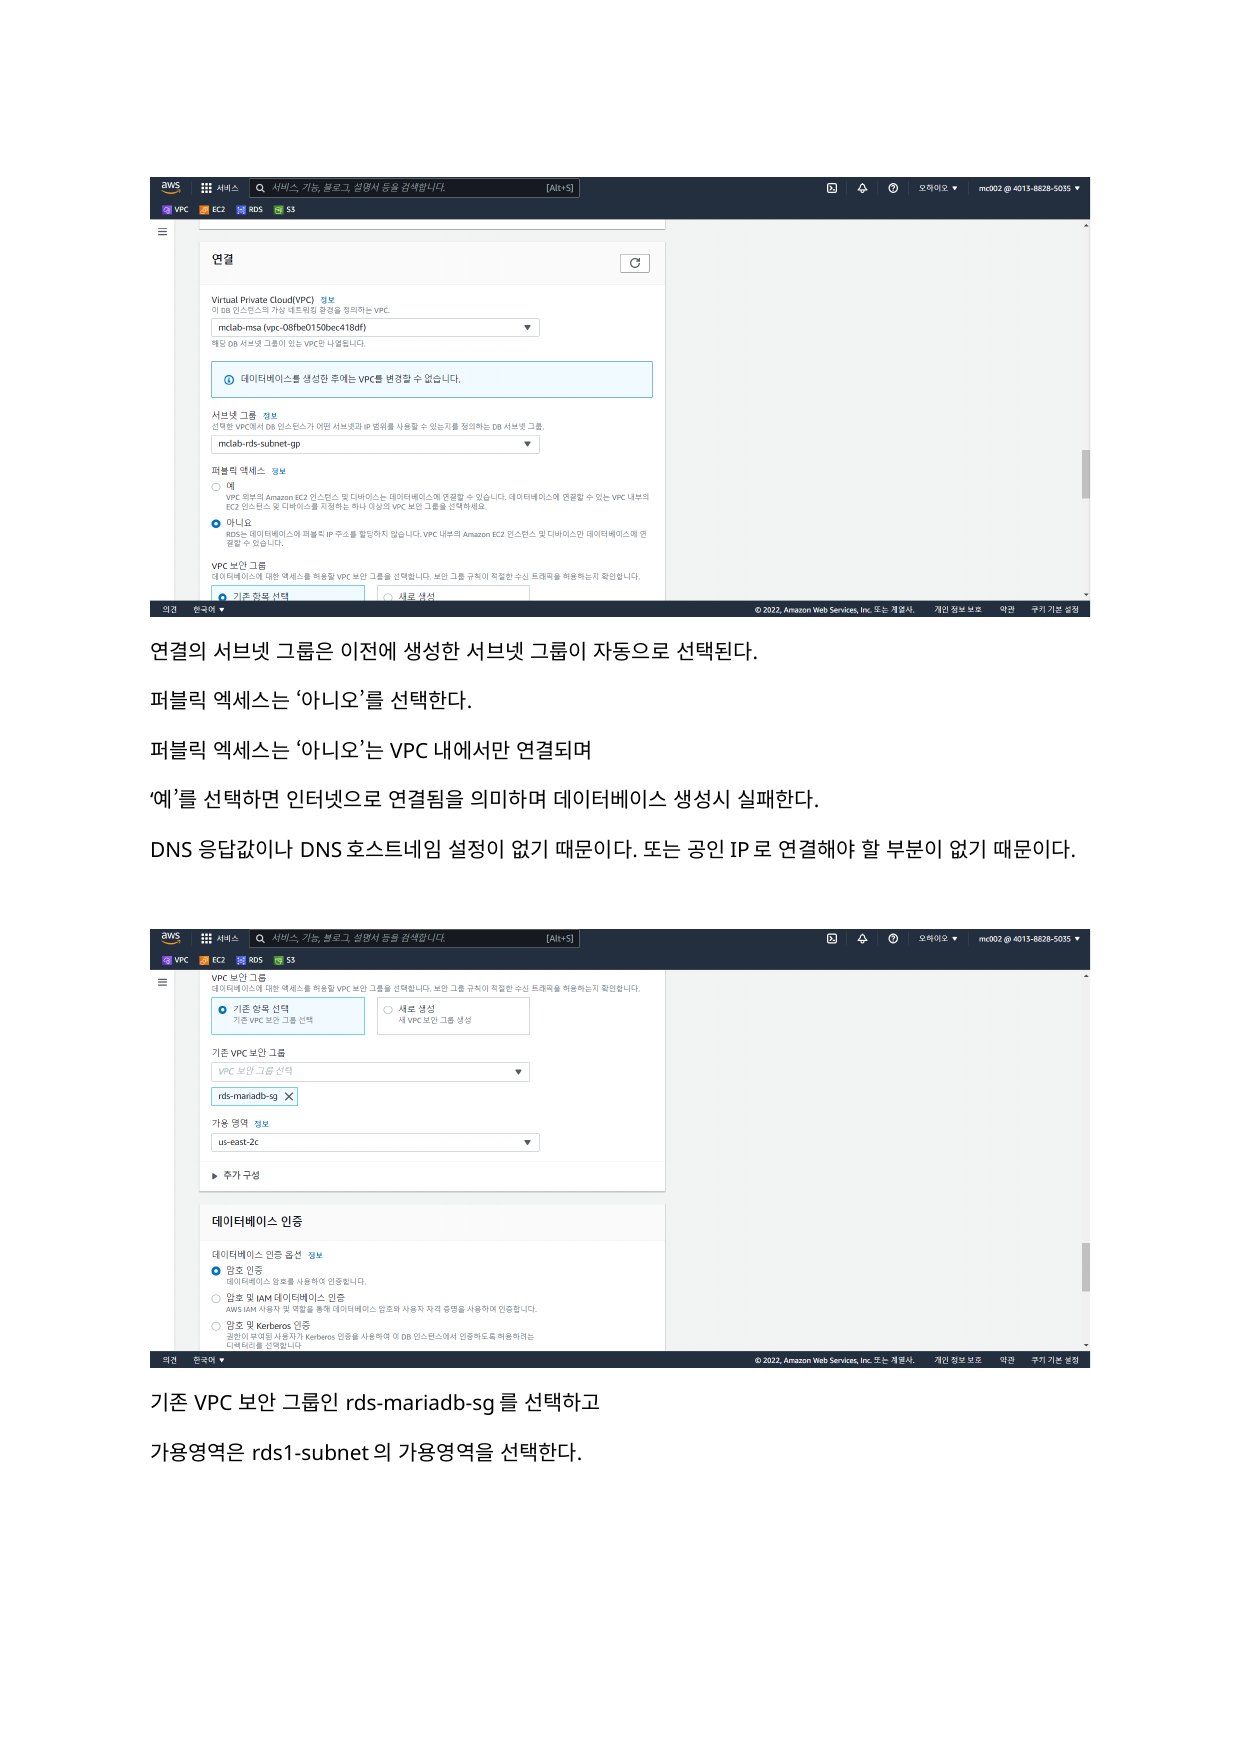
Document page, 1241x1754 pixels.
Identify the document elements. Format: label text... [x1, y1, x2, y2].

picture [150, 177, 1091, 617]
text 기존 VPC 보안 그룹인 rds-mariadb-sg를 선택하고 [150, 1387, 1090, 1417]
text DNS 응답값이나 DNS호스트네임 설정이 없기 때문이다. 또는 공인IP로 연결해야 할 부분이 없기 때문이다. [150, 833, 1090, 863]
text 연결의 서브넷 그룹은 이전에 생성한 서브넷 그룹이 자동으로 선택된다. [150, 635, 1090, 666]
picture [150, 929, 1091, 1368]
text 퍼블릭 엑세스는 ‘아니오’를 선택한다. [150, 685, 1090, 715]
text 가용영역은 rds1-subnet의 가용영역을 선택한다. [150, 1436, 1090, 1466]
text 퍼블릭 엑세스는 ‘아니오’는 VPC 내에서만 연결되며 [150, 734, 1090, 764]
text ‘예’를 선택하면 인터넷으로 연결됨을 의미하며 데이터베이스 생성시 실패한다. [150, 783, 1090, 814]
